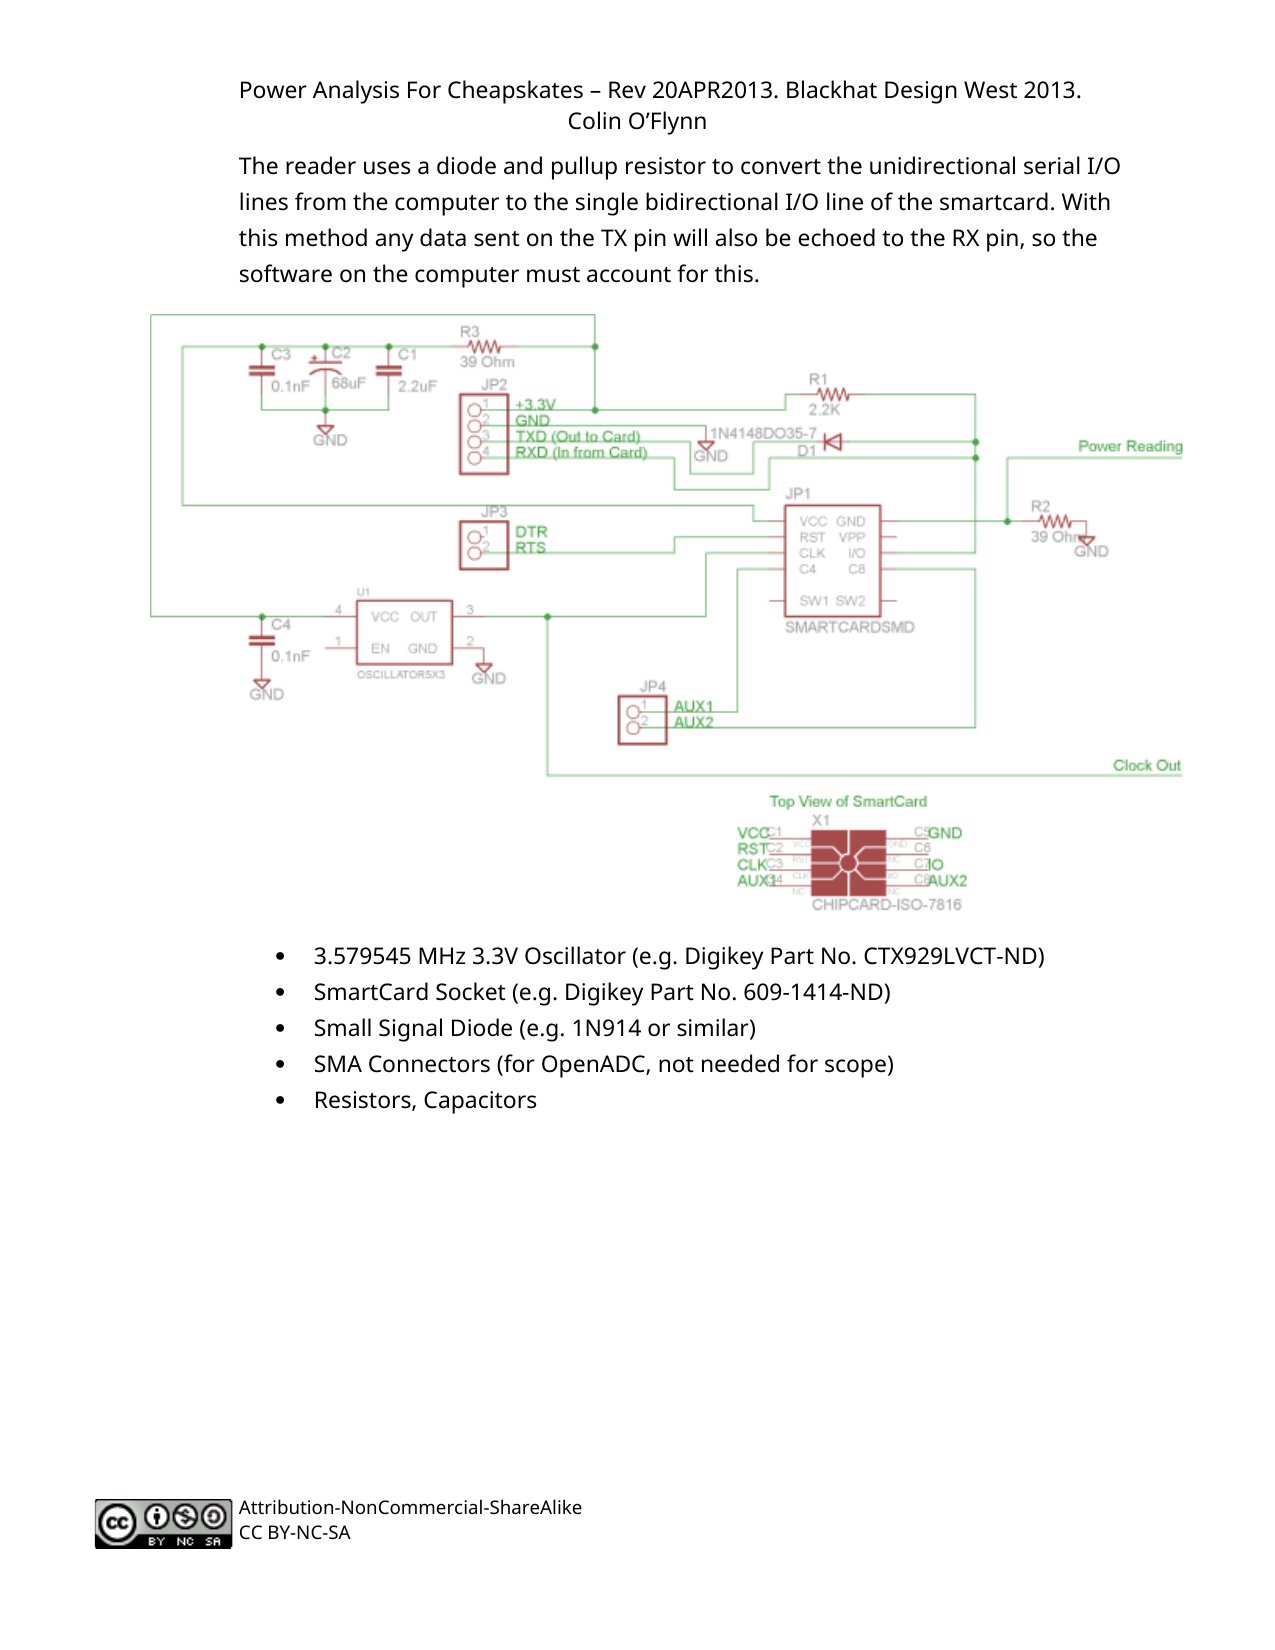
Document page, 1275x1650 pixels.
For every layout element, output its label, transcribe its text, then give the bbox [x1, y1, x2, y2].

list 3.579545 MHz 3.3V Oscillator (e.g. Digikey Part No. CTX929LVCT-ND) [276, 940, 1125, 971]
list Small Signal Diode (e.g. 1N914 or similar) [276, 1012, 1125, 1043]
list SMA Connectors (for OpenADC, not needed for scope) [276, 1048, 1125, 1079]
list SmartCard Socket (e.g. Digikey Part No. 609-1414-ND) [276, 976, 1125, 1007]
list Resistors, Capacitors [276, 1084, 1125, 1115]
text The reader uses a diode and pullup resistor to convert the unidirectional serial I/O lines from the computer to the single bidirectional I/O line of the smartcard. With this method any data sent on the TX pin will also be echoed to the RX pin, so the software on the computer must account for this. [239, 150, 1125, 289]
picture [94, 1499, 233, 1549]
picture [150, 314, 1192, 915]
